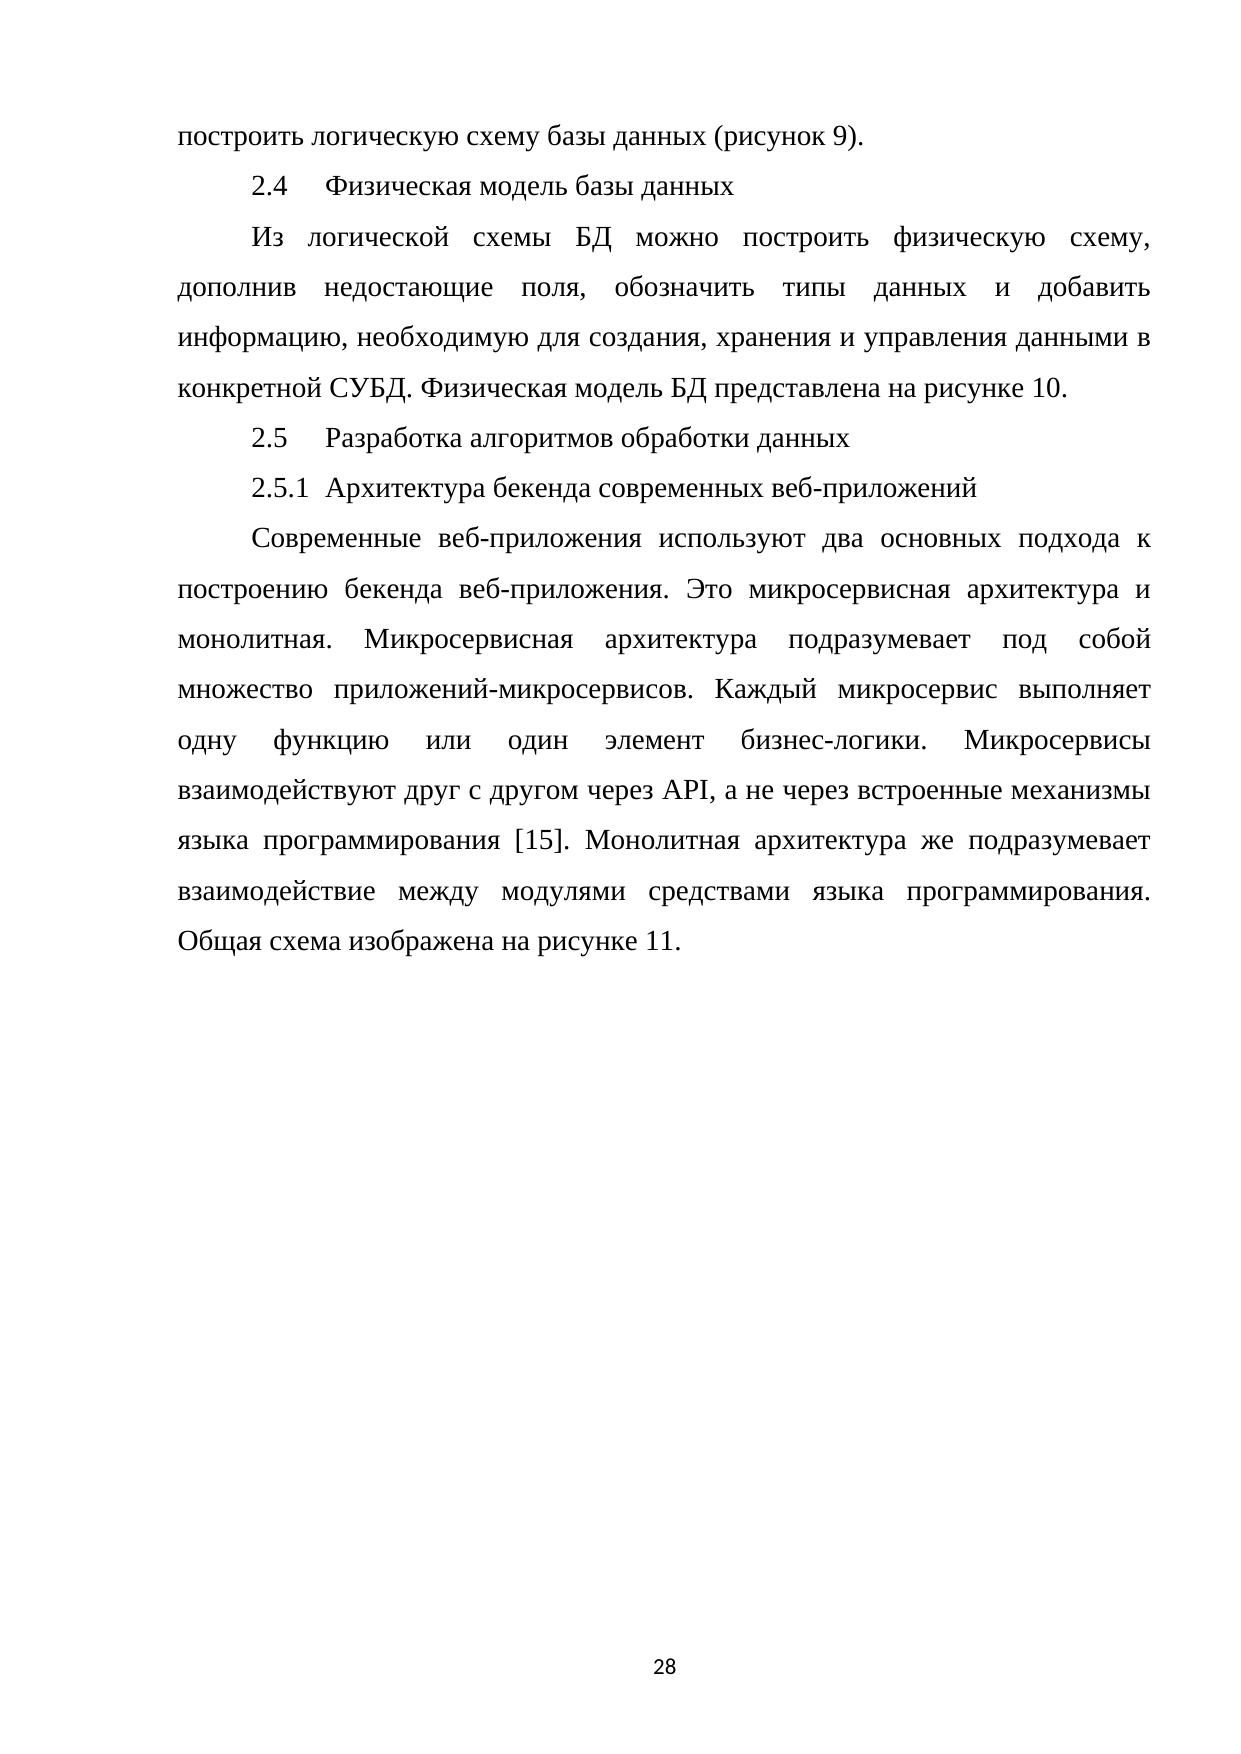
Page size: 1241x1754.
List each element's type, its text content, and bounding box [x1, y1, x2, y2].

text Современные веб-приложения используют два основных подхода к построению бекенда веб-приложения. Это микросервисная архитектура и монолитная. Микросервисная архитектура подразумевает под собой множество приложений-микросервисов. Каждый микросервис выполняет одну функцию или один элемент бизнес-логики. Микросервисы взаимодействуют друг с другом через API, а не через встроенные механизмы языка программирования [15]. Монолитная архитектура же подразумевает взаимодействие между модулями средствами языка программирования. Общая схема изображена на рисунке 11. [177, 521, 1152, 957]
text Архитектура бекенда современных веб-приложений [251, 470, 1152, 504]
text Физическая модель базы данных [177, 168, 1152, 202]
text Из логической схемы БД можно построить физическую схему, дополнив недостающие поля, обозначить типы данных и добавить информацию, необходимую для создания, хранения и управления данными в конкретной СУБД. Физическая модель БД представлена на рисунке 10. [177, 219, 1152, 403]
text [177, 118, 1152, 152]
text Разработка алгоритмов обработки данных [177, 420, 1152, 453]
